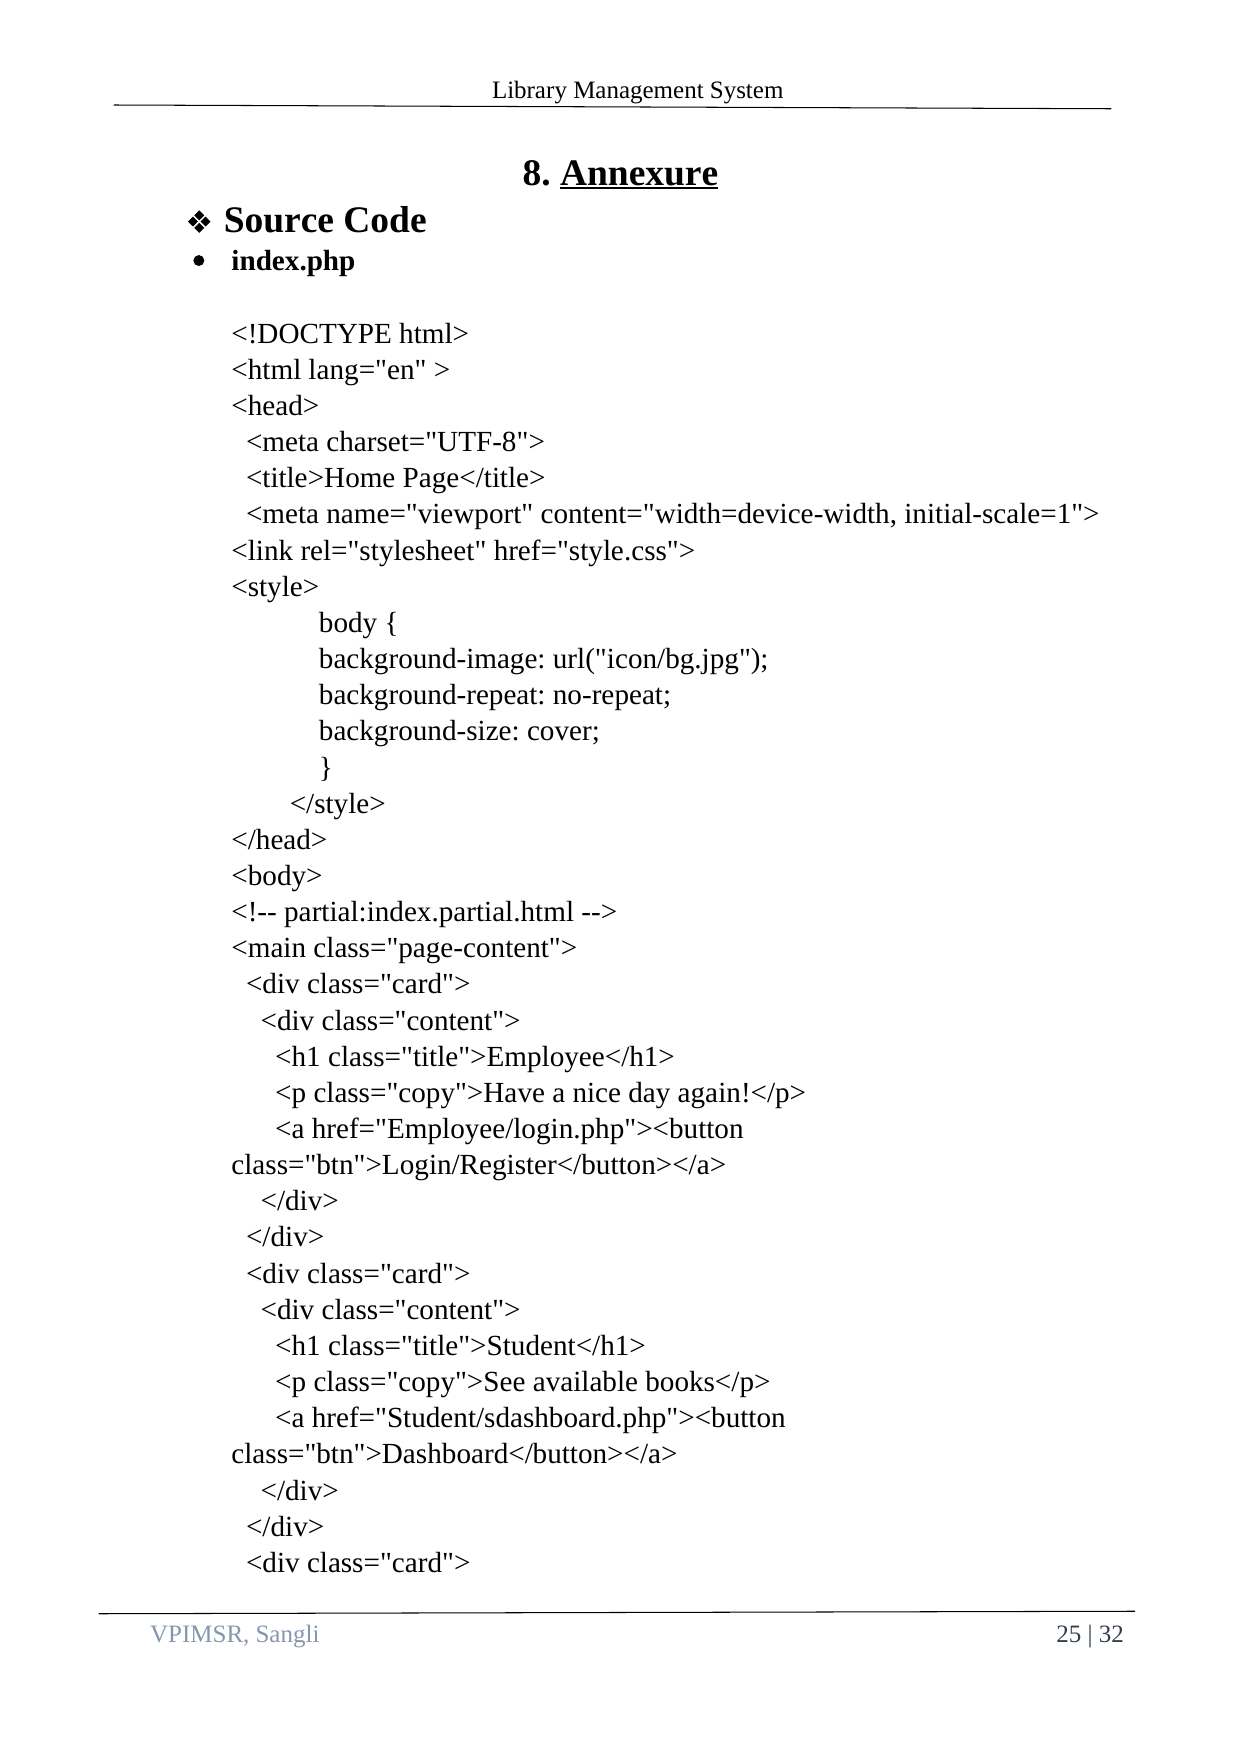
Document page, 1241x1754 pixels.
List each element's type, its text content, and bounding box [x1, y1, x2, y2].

list background-size: cover; [231, 713, 1166, 747]
list </style> [231, 786, 1166, 819]
list <a href="Employee/login.php"><button class="btn">Login/Register</button></a> [231, 1111, 1166, 1181]
list <!-- partial:index.partial.html --> [231, 894, 1166, 928]
list <div class="content"> [231, 1003, 1166, 1036]
list Source Code [186, 197, 1166, 240]
list background-image: url("icon/bg.jpg"); [231, 641, 1166, 675]
list body { [231, 605, 1166, 639]
list <meta charset="UTF-8"> [231, 424, 1166, 458]
list <p class="copy">See available books</p> [231, 1364, 1166, 1398]
list <main class="page-content"> [231, 930, 1166, 964]
text 8. Annexure [150, 150, 1090, 193]
list <div class="card"> [231, 1545, 1166, 1578]
list <div class="card"> [231, 967, 1166, 1000]
list </div> [231, 1473, 1166, 1506]
list <a href="Student/sdashboard.php"><button class="btn">Dashboard</button></a> [231, 1400, 1166, 1470]
list index.php [194, 243, 1166, 277]
list <link rel="stylesheet" href="style.css"> [231, 533, 1166, 566]
list <!DOCTYPE html> [231, 316, 1166, 349]
list <html lang="en" > [231, 352, 1166, 386]
list <h1 class="title">Student</h1> [231, 1328, 1166, 1362]
list </div> [231, 1509, 1166, 1542]
list <title>Home Page</title> [231, 461, 1166, 494]
list background-repeat: no-repeat; [231, 677, 1166, 711]
list <h1 class="title">Employee</h1> [231, 1039, 1166, 1072]
list <body> [231, 858, 1166, 892]
list <div class="card"> [231, 1256, 1166, 1289]
list } [231, 750, 1166, 783]
list <p class="copy">Have a nice day again!</p> [231, 1075, 1166, 1108]
list </div> [231, 1219, 1166, 1253]
list <div class="content"> [231, 1292, 1166, 1325]
list </div> [231, 1183, 1166, 1217]
list <meta name="viewport" content="width=device-width, initial-scale=1"> [231, 497, 1166, 530]
list <head> [231, 388, 1166, 422]
list <style> [231, 569, 1166, 602]
list </head> [231, 822, 1166, 856]
